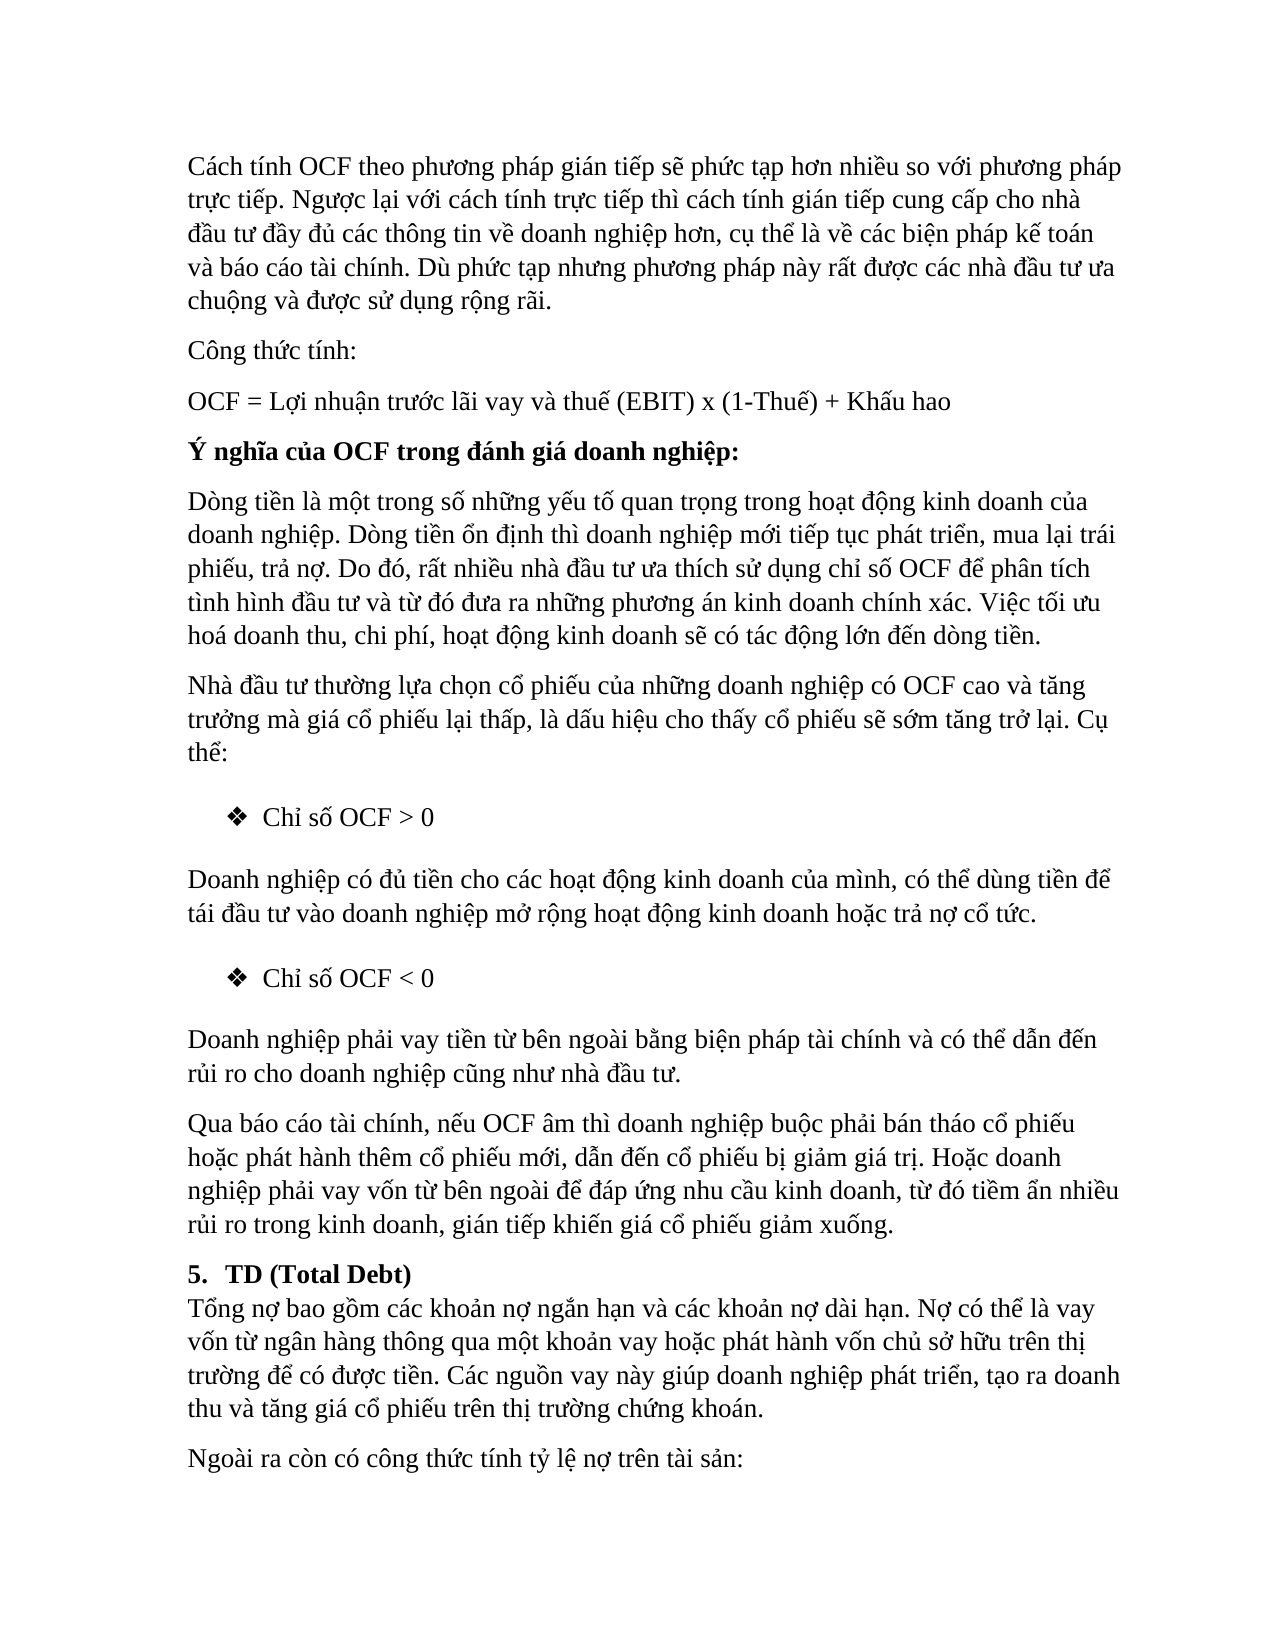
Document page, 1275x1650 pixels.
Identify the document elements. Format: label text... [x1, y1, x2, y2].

text Doanh nghiệp có đủ tiền cho các hoạt động kinh doanh của mình, có thể dùng tiền để tái đầu tư vào doanh nghiệp mở rộng hoạt động kinh doanh hoặc trả nợ cổ tức. [187, 863, 1125, 928]
text Cách tính OCF theo phương pháp gián tiếp sẽ phức tạp hơn nhiều so với phương pháp trực tiếp. Ngược lại với cách tính trực tiếp thì cách tính gián tiếp cung cấp cho nhà đầu tư đầy đủ các thông tin về doanh nghiệp hơn, cụ thể là về các biện pháp kế toán và báo cáo tài chính. Dù phức tạp nhưng phương pháp này rất được các nhà đầu tư ưa chuộng và được sử dụng rộng rãi. [187, 150, 1125, 315]
text OCF = Lợi nhuận trước lãi vay và thuế (EBIT) x (1-Thuế) + Khấu hao [187, 384, 1125, 416]
text Công thức tính: [187, 334, 1125, 366]
text Nhà đầu tư thường lựa chọn cổ phiếu của những doanh nghiệp có OCF cao và tăng trưởng mà giá cổ phiếu lại thấp, là dấu hiệu cho thấy cổ phiếu sẽ sớm tăng trở lại. Cụ thể: [187, 669, 1125, 768]
text Dòng tiền là một trong số những yếu tố quan trọng trong hoạt động kinh doanh của doanh nghiệp. Dòng tiền ổn định thì doanh nghiệp mới tiếp tục phát triển, mua lại trái phiếu, trả nợ. Do đó, rất nhiều nhà đầu tư ưa thích sử dụng chỉ số OCF để phân tích tình hình đầu tư và từ đó đưa ra những phương án kinh doanh chính xác. Việc tối ưu hoá doanh thu, chi phí, hoạt động kinh doanh sẽ có tác động lớn đến dòng tiền. [187, 485, 1125, 650]
list Chỉ số OCF > 0 [225, 787, 1125, 842]
text Tổng nợ bao gồm các khoản nợ ngắn hạn và các khoản nợ dài hạn. Nợ có thể là vay vốn từ ngân hàng thông qua một khoản vay hoặc phát hành vốn chủ sở hữu trên thị trường để có được tiền. Các nguồn vay này giúp doanh nghiệp phát triển, tạo ra doanh thu và tăng giá cổ phiếu trên thị trường chứng khoán. [187, 1292, 1125, 1423]
text Qua báo cáo tài chính, nếu OCF âm thì doanh nghiệp buộc phải bán tháo cổ phiếu hoặc phát hành thêm cổ phiếu mới, dẫn đến cổ phiếu bị giảm giá trị. Hoặc doanh nghiệp phải vay vốn từ bên ngoài để đáp ứng nhu cầu kinh doanh, từ đó tiềm ẩn nhiều rủi ro trong kinh doanh, gián tiếp khiến giá cổ phiếu giảm xuống. [187, 1107, 1125, 1239]
text Ngoài ra còn có công thức tính tỷ lệ nợ trên tài sản: [187, 1442, 1125, 1474]
text Ý nghĩa của OCF trong đánh giá doanh nghiệp: [187, 435, 1125, 466]
text Doanh nghiệp phải vay tiền từ bên ngoài bằng biện pháp tài chính và có thể dẫn đến rủi ro cho doanh nghiệp cũng như nhà đầu tư. [187, 1023, 1125, 1088]
subtitle TD (Total Debt) [187, 1258, 1125, 1289]
list Chỉ số OCF < 0 [225, 947, 1125, 1002]
